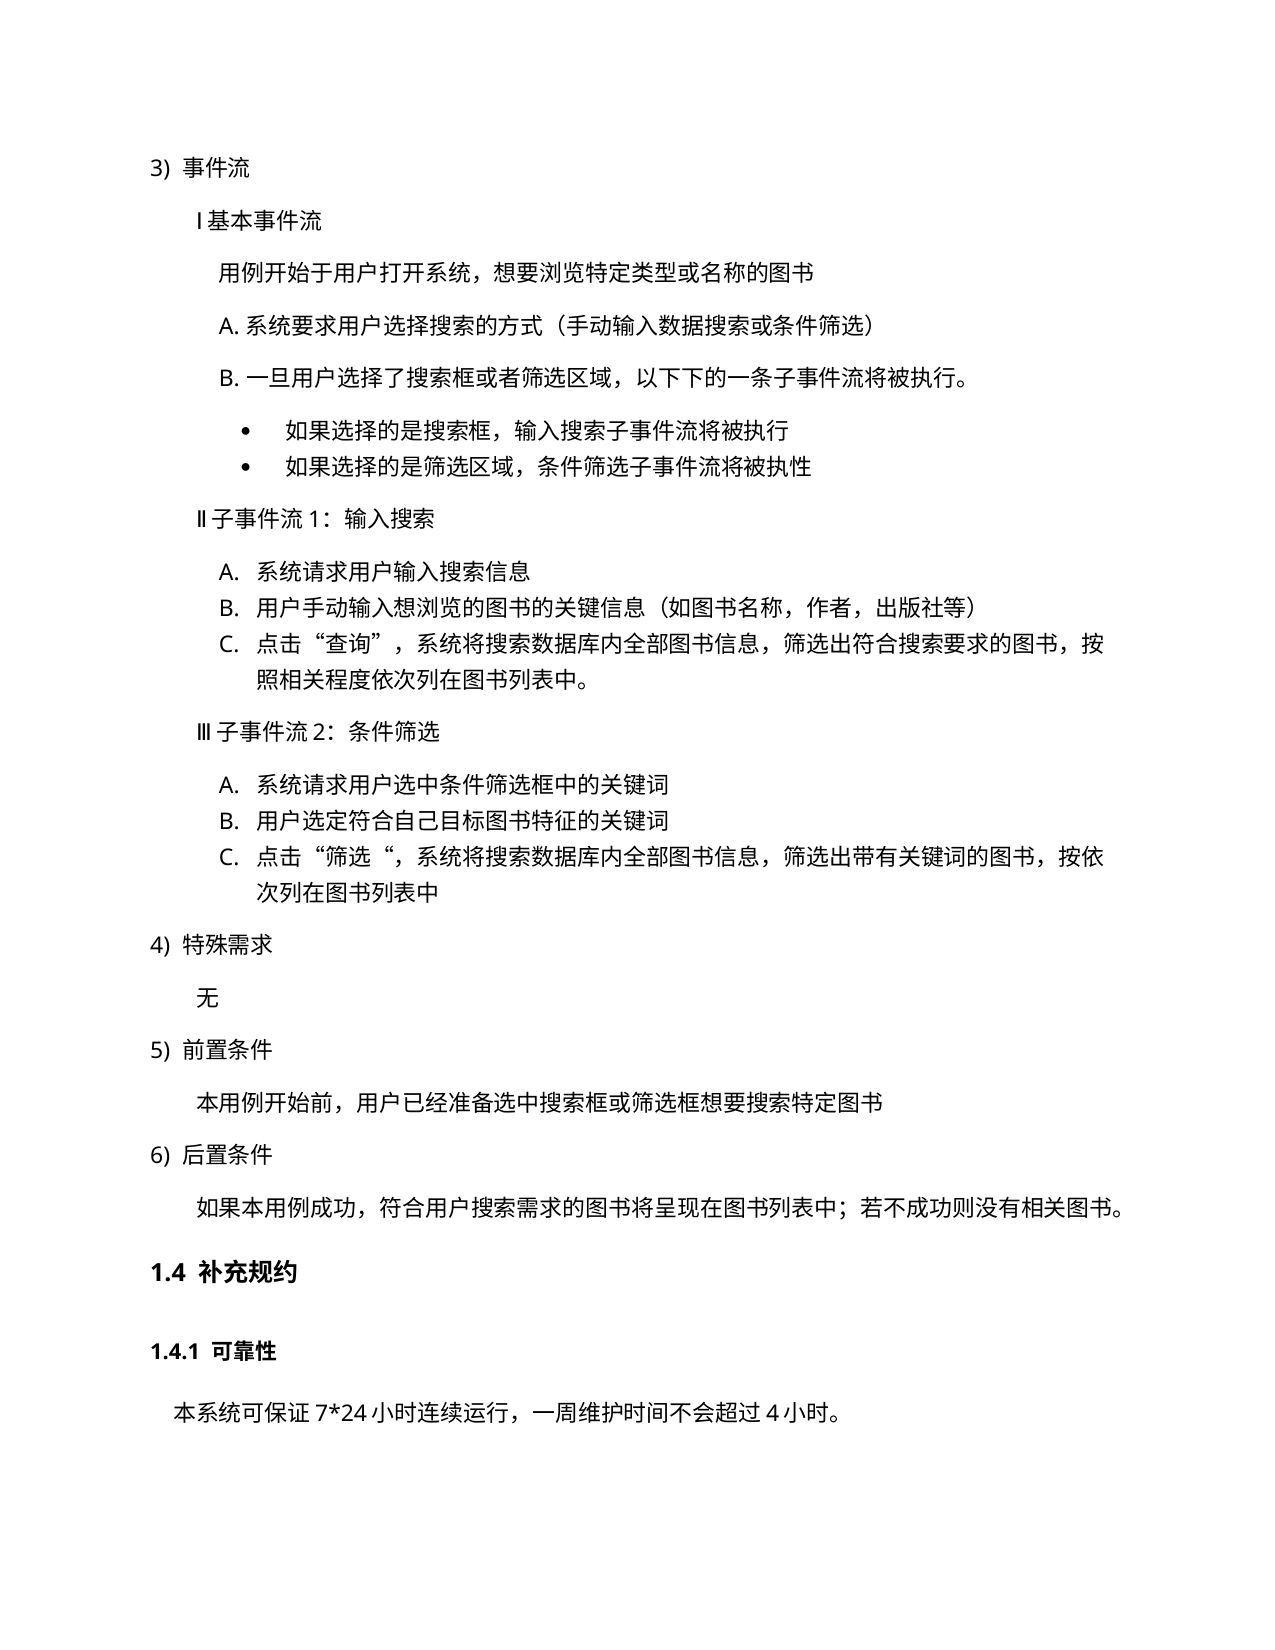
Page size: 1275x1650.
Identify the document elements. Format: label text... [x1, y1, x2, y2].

text A. 系统要求用户选择搜索的方式（手动输入数据搜索或条件筛选） [150, 308, 1125, 341]
list 用户选定符合自己目标图书特征的关键词 [219, 803, 1125, 836]
text 3) 事件流 [150, 150, 1125, 183]
text B. 一旦用户选择了搜索框或者筛选区域，以下下的一条子事件流将被执行。 [150, 360, 1125, 394]
list 如果选择的是筛选区域，条件筛选子事件流将被执性 [242, 449, 1125, 482]
subtitle 1.4 补充规约 [150, 1253, 1125, 1289]
list 系统请求用户选中条件筛选框中的关键词 [219, 767, 1125, 800]
list 点击“筛选“，系统将搜索数据库内全部图书信息，筛选出带有关键词的图书，按依次列在图书列表中 [219, 839, 1125, 908]
text 无 [150, 980, 1125, 1013]
text 本系统可保证7*24小时连续运行，一周维护时间不会超过4小时。 [150, 1394, 1125, 1428]
text Ⅲ子事件流2：条件筛选 [150, 714, 1125, 747]
text 5) 前置条件 [150, 1032, 1125, 1066]
list 系统请求用户输入搜索信息 [219, 554, 1125, 587]
text 本用例开始前，用户已经准备选中搜索框或筛选框想要搜索特定图书 [150, 1085, 1125, 1118]
text 用例开始于用户打开系统，想要浏览特定类型或名称的图书 [150, 255, 1125, 288]
text 4) 特殊需求 [150, 927, 1125, 960]
text Ⅱ子事件流1：输入搜索 [150, 501, 1125, 534]
text 如果本用例成功，符合用户搜索需求的图书将呈现在图书列表中；若不成功则没有相关图书。 [150, 1190, 1125, 1223]
list 点击“查询”，系统将搜索数据库内全部图书信息，筛选出符合搜索要求的图书，按照相关程度依次列在图书列表中。 [219, 626, 1125, 695]
subtitle 1.4.1 可靠性 [150, 1334, 1125, 1366]
text 6) 后置条件 [150, 1137, 1125, 1171]
list 用户手动输入想浏览的图书的关键信息（如图书名称，作者，出版社等） [219, 590, 1125, 623]
list 如果选择的是搜索框，输入搜索子事件流将被执行 [242, 413, 1125, 446]
text Ⅰ基本事件流 [150, 203, 1125, 236]
